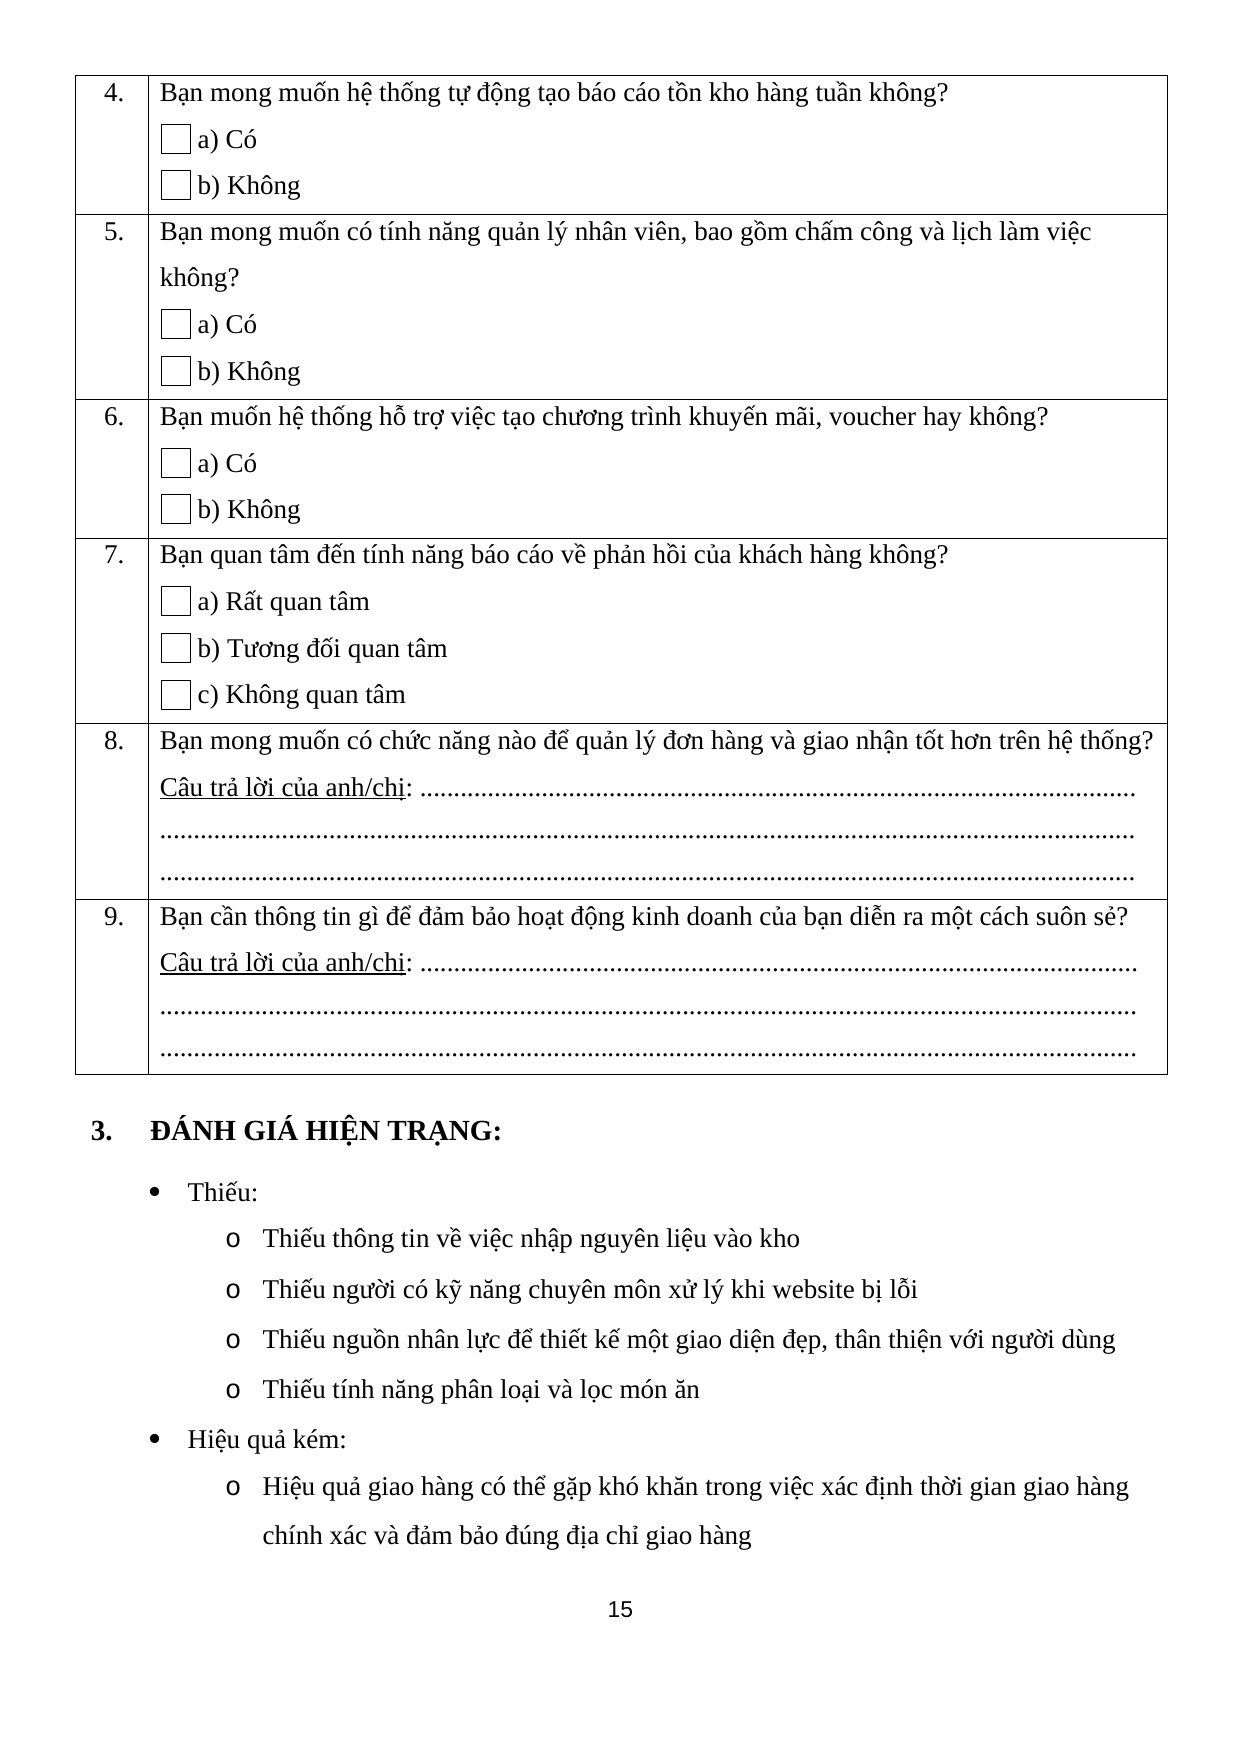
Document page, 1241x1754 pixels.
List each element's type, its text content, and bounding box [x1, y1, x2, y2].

table_cell Bạn mong muốn có chức năng nào để quản lý đơn hàng và giao nhận tốt hơn trên hệ thống? Câu trả lời của anh/chị: [149, 724, 1167, 899]
table_cell [76, 900, 148, 1074]
subtitle ĐÁNH GIÁ HIỆN TRẠNG: [112, 1113, 1165, 1146]
table_cell [76, 400, 148, 538]
table_cell Bạn muốn hệ thống hỗ trợ việc tạo chương trình khuyến mãi, voucher hay không? a) Có b) Không [149, 400, 1167, 538]
table_cell [76, 76, 148, 214]
list Thiếu thông tin về việc nhập nguyên liệu vào kho [225, 1223, 1165, 1256]
list Thiếu người có kỹ năng chuyên môn xử lý khi website bị lỗi [225, 1273, 1165, 1306]
list Hiệu quả giao hàng có thể gặp khó khăn trong việc xác định thời gian giao hàng chính xác và đảm bảo đúng địa chỉ giao hàng [225, 1470, 1165, 1550]
table_cell [76, 215, 148, 399]
table_cell Bạn mong muốn có tính năng quản lý nhân viên, bao gồm chấm công và lịch làm việc không? a) Có b) Không [149, 215, 1167, 399]
list Thiếu tính năng phân loại và lọc món ăn [225, 1373, 1165, 1406]
list Thiếu: [150, 1176, 1165, 1207]
table_cell Bạn quan tâm đến tính năng báo cáo về phản hồi của khách hàng không? a) Rất quan tâm b) Tương đối quan tâm c) Không quan tâm [149, 539, 1167, 723]
list Thiếu nguồn nhân lực để thiết kế một giao diện đẹp, thân thiện với người dùng [225, 1323, 1165, 1356]
table_cell [76, 539, 148, 723]
list Hiệu quả kém: [150, 1423, 1165, 1454]
table_cell [76, 724, 148, 899]
table_cell Bạn mong muốn hệ thống tự động tạo báo cáo tồn kho hàng tuần không? a) Có b) Không [149, 76, 1167, 214]
table_cell Bạn cần thông tin gì để đảm bảo hoạt động kinh doanh của bạn diễn ra một cách suôn sẻ? Câu trả lời của anh/chị: [149, 900, 1167, 1074]
